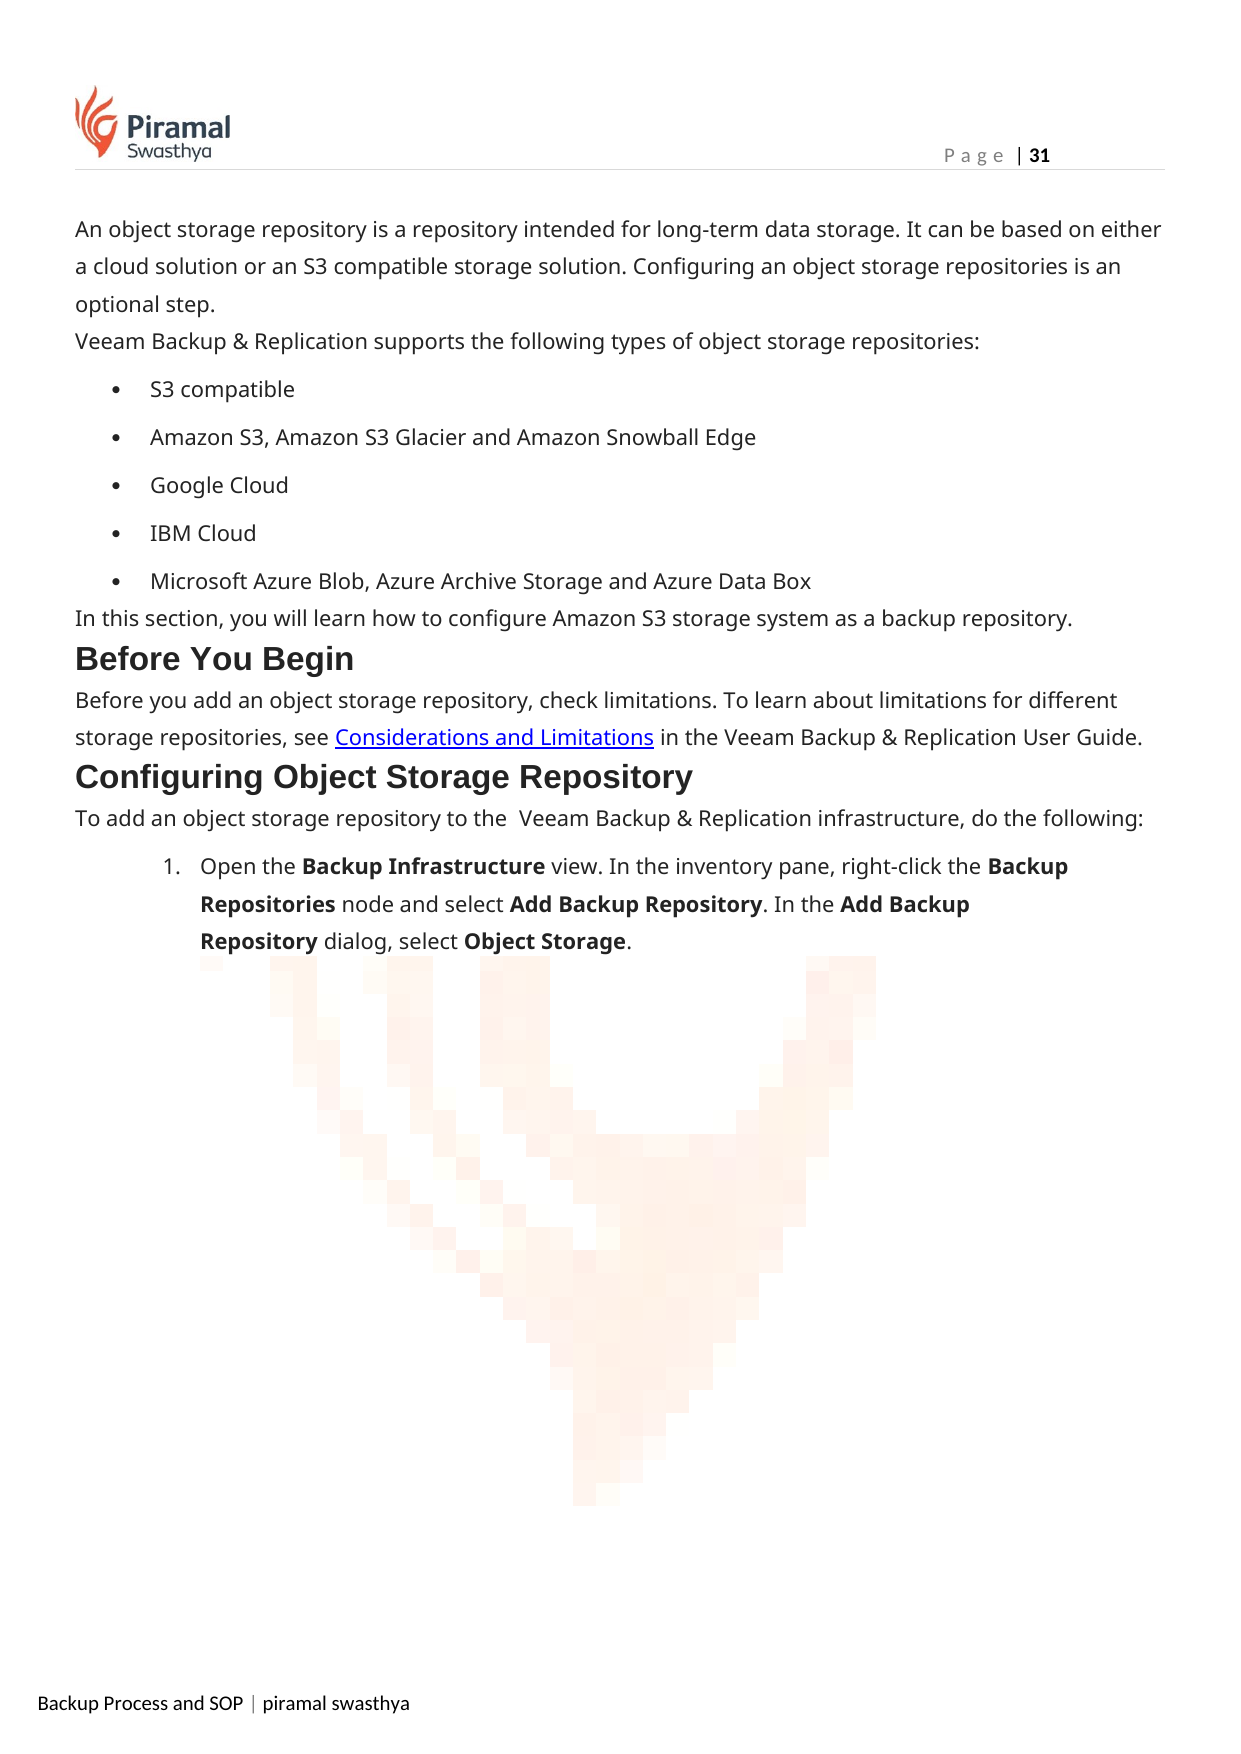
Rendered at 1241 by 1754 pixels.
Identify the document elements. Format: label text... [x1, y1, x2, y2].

list Open the Backup Infrastructure view. In the inventory pane, right-click the Backup Repositories node and select Add Backup Repository. In the Add Backup Repository dialog, select Object Storage. [162, 844, 1165, 956]
text Veeam Backup & Replication supports the following types of object storage repositories: [75, 319, 1165, 356]
list IBM Cloud [112, 510, 1165, 548]
picture [75, 85, 230, 162]
list S3 compatible [112, 367, 1165, 404]
text An object storage repository is a repository intended for long-term data storage. It can be based on either a cloud solution or an S3 compatible storage solution. Configuring an object storage repositories is an optional step. [75, 206, 1165, 319]
text In this section, you will learn how to configure Amazon S3 storage system as a backup repository. [75, 596, 1165, 633]
list Google Cloud [112, 462, 1165, 500]
list Amazon S3, Amazon S3 Glacier and Amazon Snowball Edge [112, 414, 1165, 452]
list Microsoft Azure Blob, Azure Archive Storage and Azure Data Box [112, 558, 1165, 596]
text To add an object storage repository to the Veeam Backup & Replication infrastructure, do the following: [75, 796, 1165, 833]
subtitle Before You Begin [75, 633, 1165, 677]
subtitle Configuring Object Storage Repository [75, 752, 1165, 796]
text Before you add an object storage repository, check limitations. To learn about limitations for different storage repositories, see Considerations and Limitations in the Veeam Backup & Replication User Guide. [75, 677, 1165, 752]
